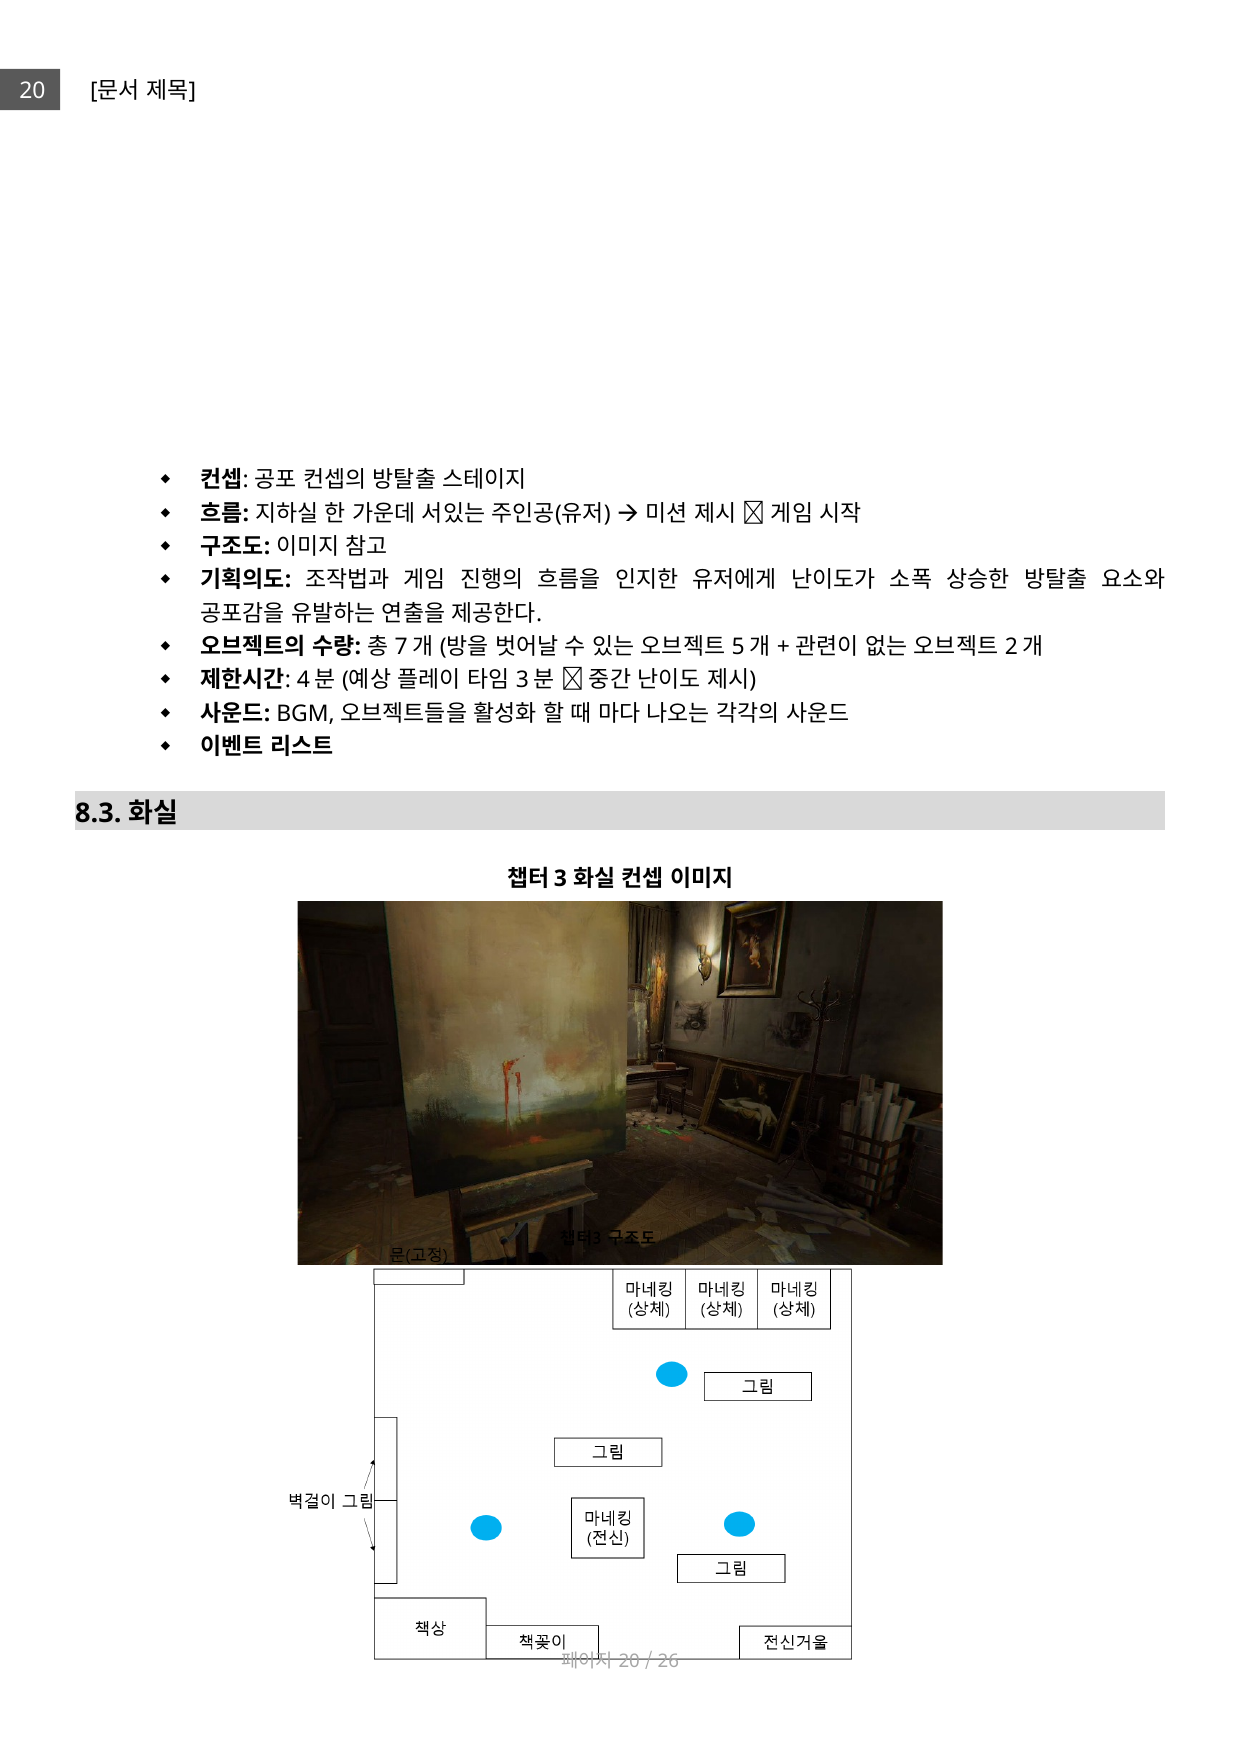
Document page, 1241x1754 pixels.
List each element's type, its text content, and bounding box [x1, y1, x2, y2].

list 제한시간: 4분 (예상 플레이 타임 3분 중간 난이도 제시) [159, 661, 1165, 694]
list 기획의도: 조작법과 게임 진행의 흐름을 인지한 유저에게 난이도가 소폭 상승한 방탈출 요소와 공포감을 유발하는 연출을 제공한다. [159, 561, 1165, 628]
picture [276, 901, 943, 1662]
list 오브젝트의 수량: 총 7개 (방을 벗어날 수 있는 오브젝트 5개 + 관련이 없는 오브젝트 2개 [159, 628, 1165, 661]
text 챕터3 화실 컨셉 이미지 [75, 860, 1165, 894]
list 구조도: 이미지 참고 [159, 528, 1165, 561]
list 흐름: 지하실 한 가운데 서있는 주인공(유저) 미션 제시 게임 시작 [159, 494, 1165, 528]
list 컨셉: 공포 컨셉의 방탈출 스테이지 [159, 461, 1165, 494]
picture [581, 1654, 587, 1662]
list 이벤트 리스트 [159, 728, 1165, 761]
text 화실 [75, 791, 1165, 830]
list 사운드: BGM, 오브젝트들을 활성화 할 때 마다 나오는 각각의 사운드 [159, 694, 1165, 728]
